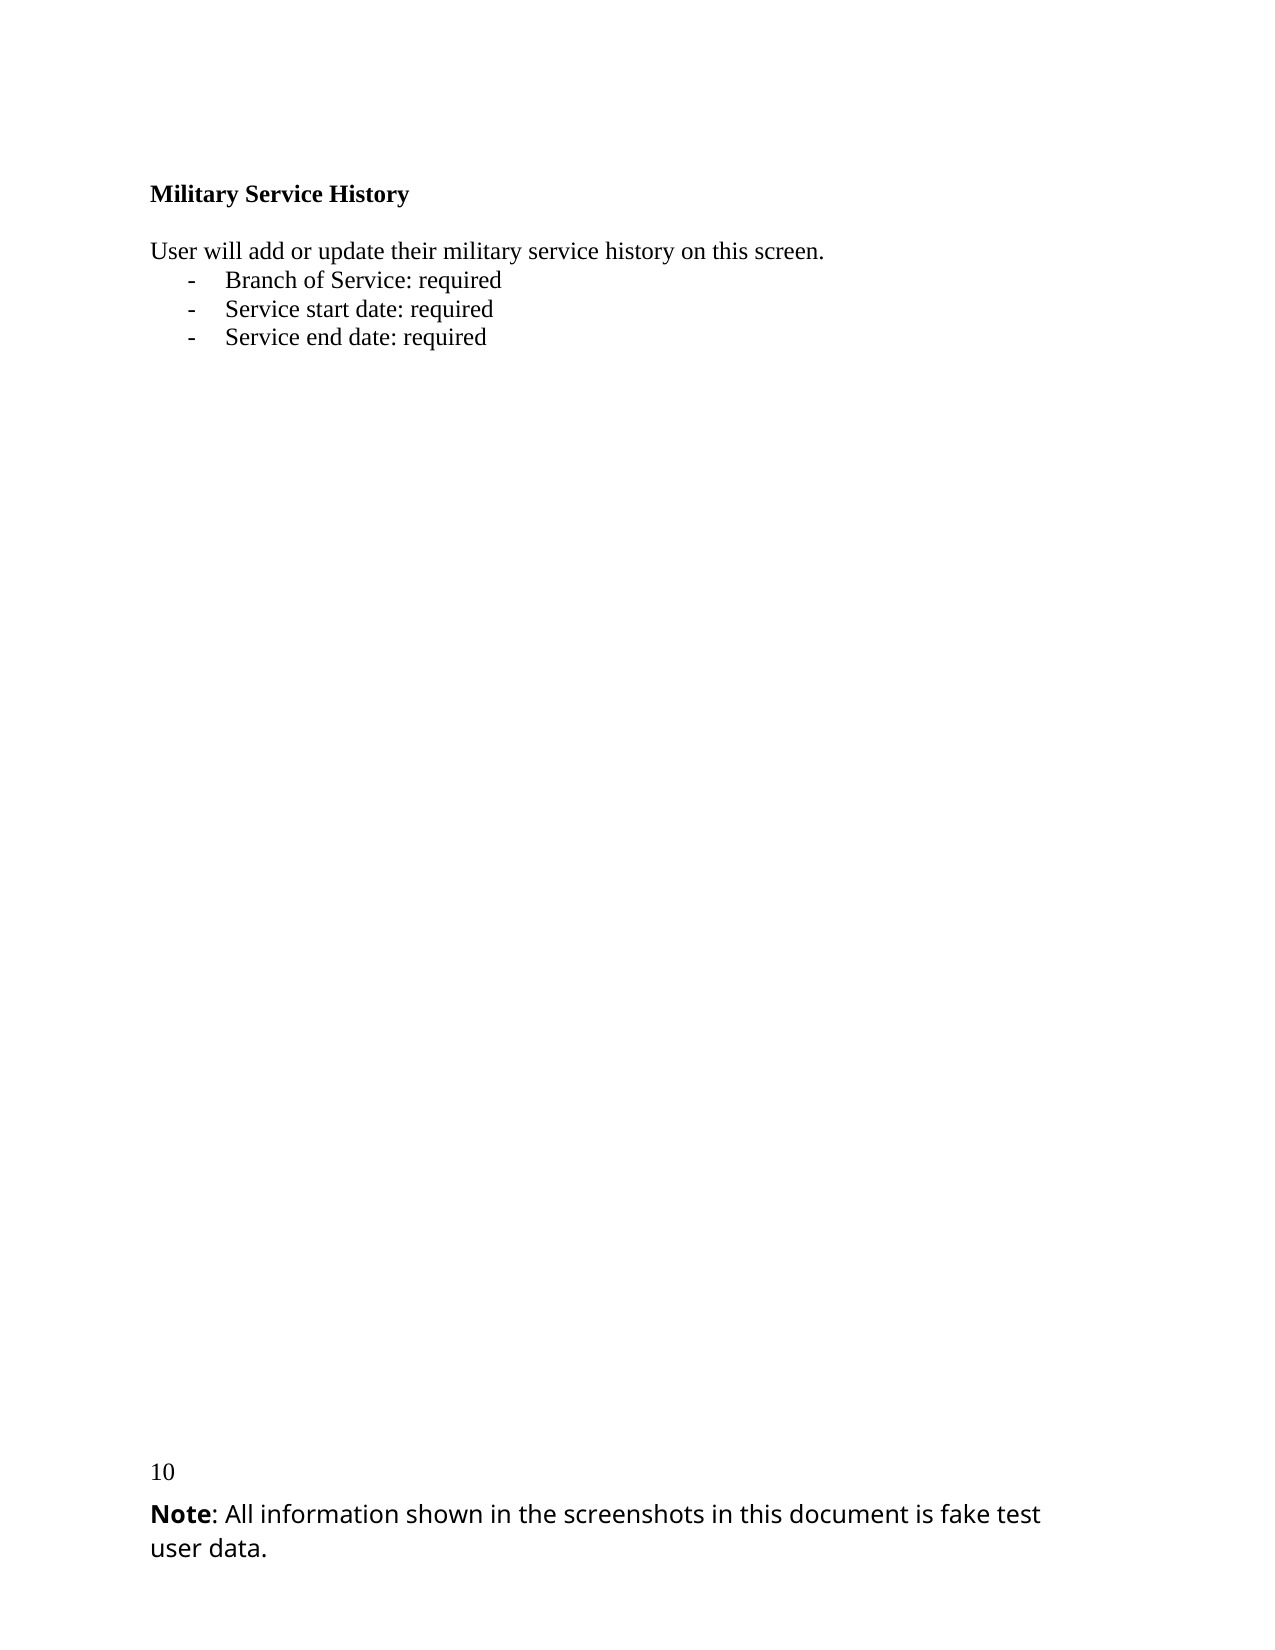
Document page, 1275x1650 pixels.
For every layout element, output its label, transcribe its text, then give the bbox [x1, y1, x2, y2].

list Service end date: required [187, 322, 1125, 351]
list Service start date: required [187, 294, 1125, 322]
text User will add or update their military service history on this screen. [150, 236, 1125, 265]
text Military Service History [150, 179, 1125, 207]
list Branch of Service: required [187, 265, 1125, 294]
